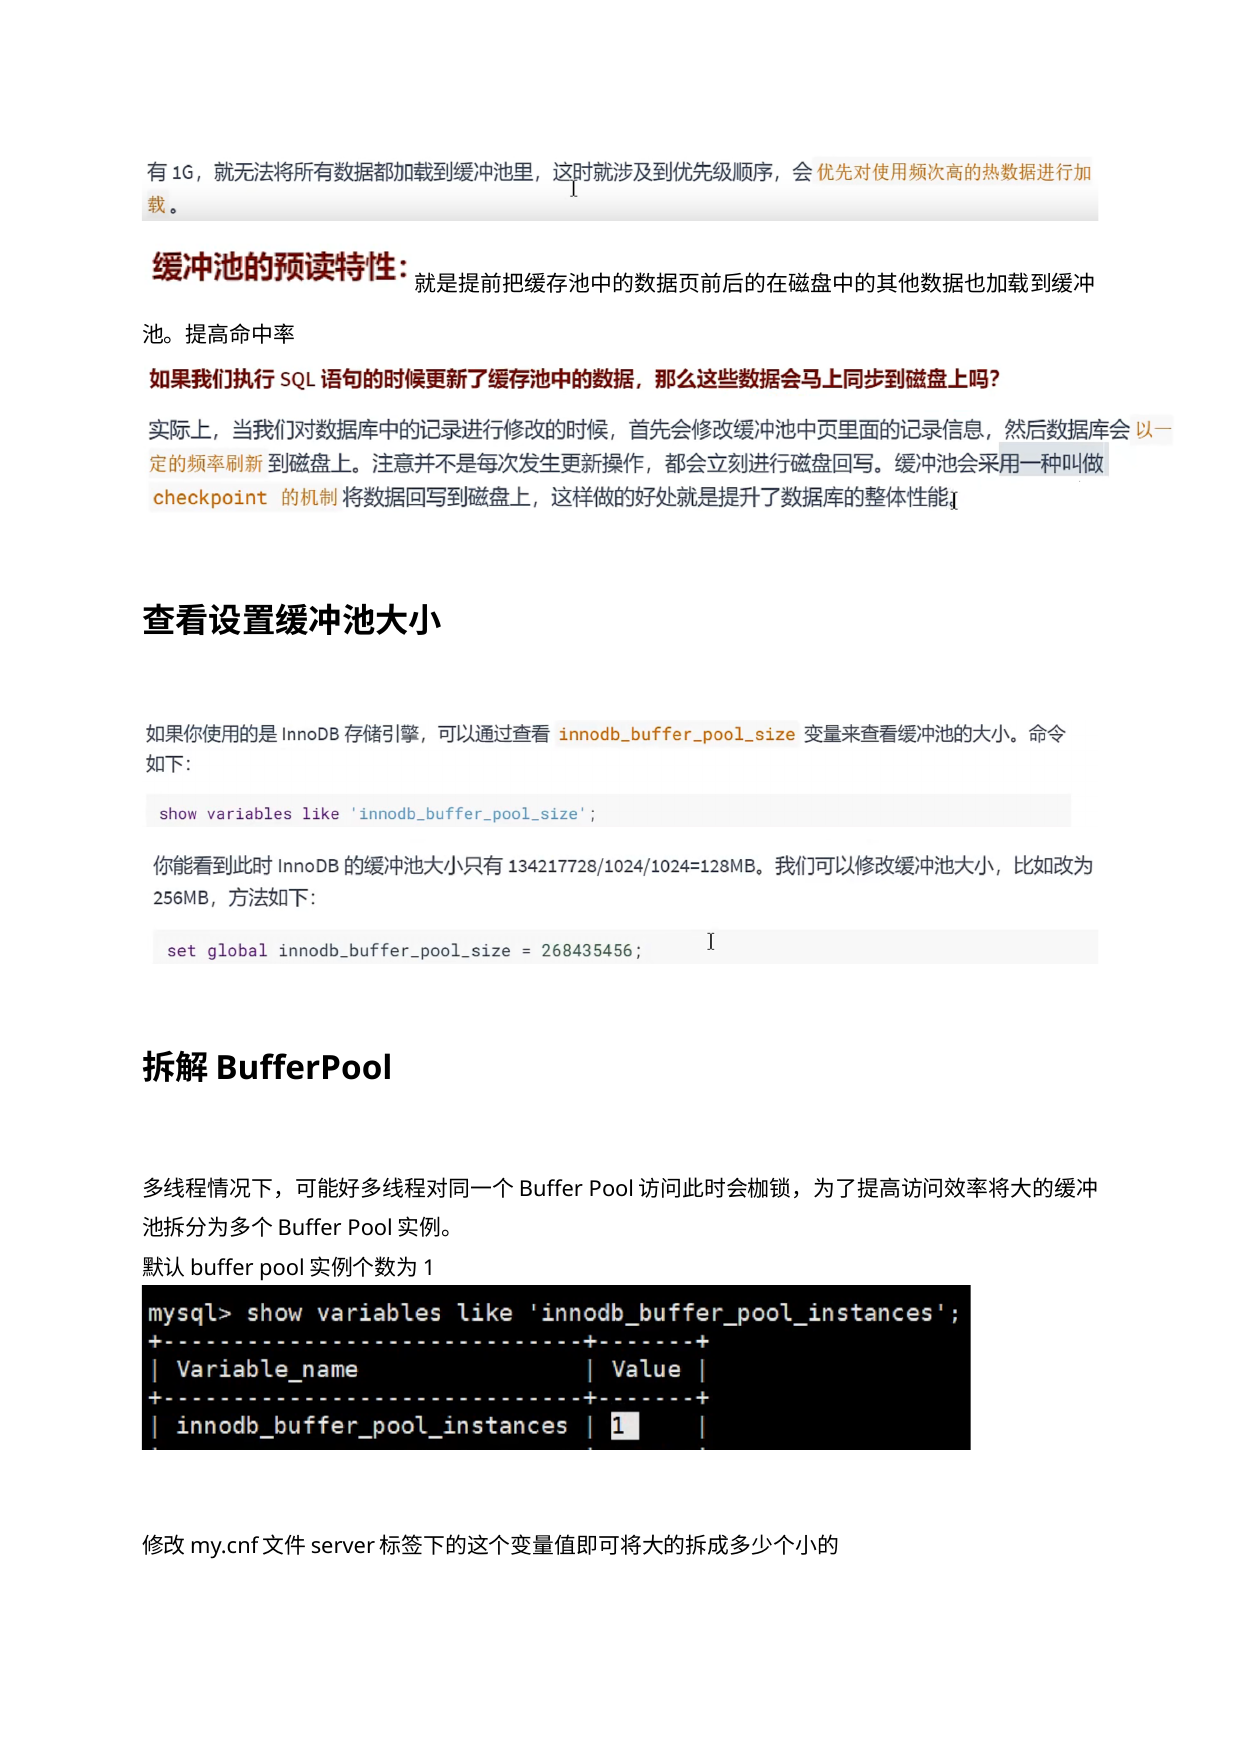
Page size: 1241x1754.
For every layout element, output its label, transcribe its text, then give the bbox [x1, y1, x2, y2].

picture [141, 353, 1182, 513]
picture [141, 839, 1099, 964]
picture [141, 1285, 971, 1450]
text 就是提前把缓存池中的数据页前后的在磁盘中的其他数据也加载到缓冲池。提高命中率 [142, 234, 1098, 353]
text 修改my.cnf文件server标签下的这个变量值即可将大的拆成多少个小的 [142, 1524, 1098, 1564]
picture [141, 233, 415, 291]
text 多线程情况下，可能好多线程对同一个Buffer Pool访问此时会枷锁，为了提高访问效率将大的缓冲池拆分为多个Buffer Pool实例。 [142, 1167, 1098, 1246]
subtitle 查看设置缓冲池大小 [142, 578, 1098, 658]
subtitle 拆解BufferPool [142, 1025, 1098, 1104]
picture [141, 720, 1099, 827]
picture [141, 154, 1099, 221]
text 默认buffer pool实例个数为1 [142, 1246, 1098, 1286]
